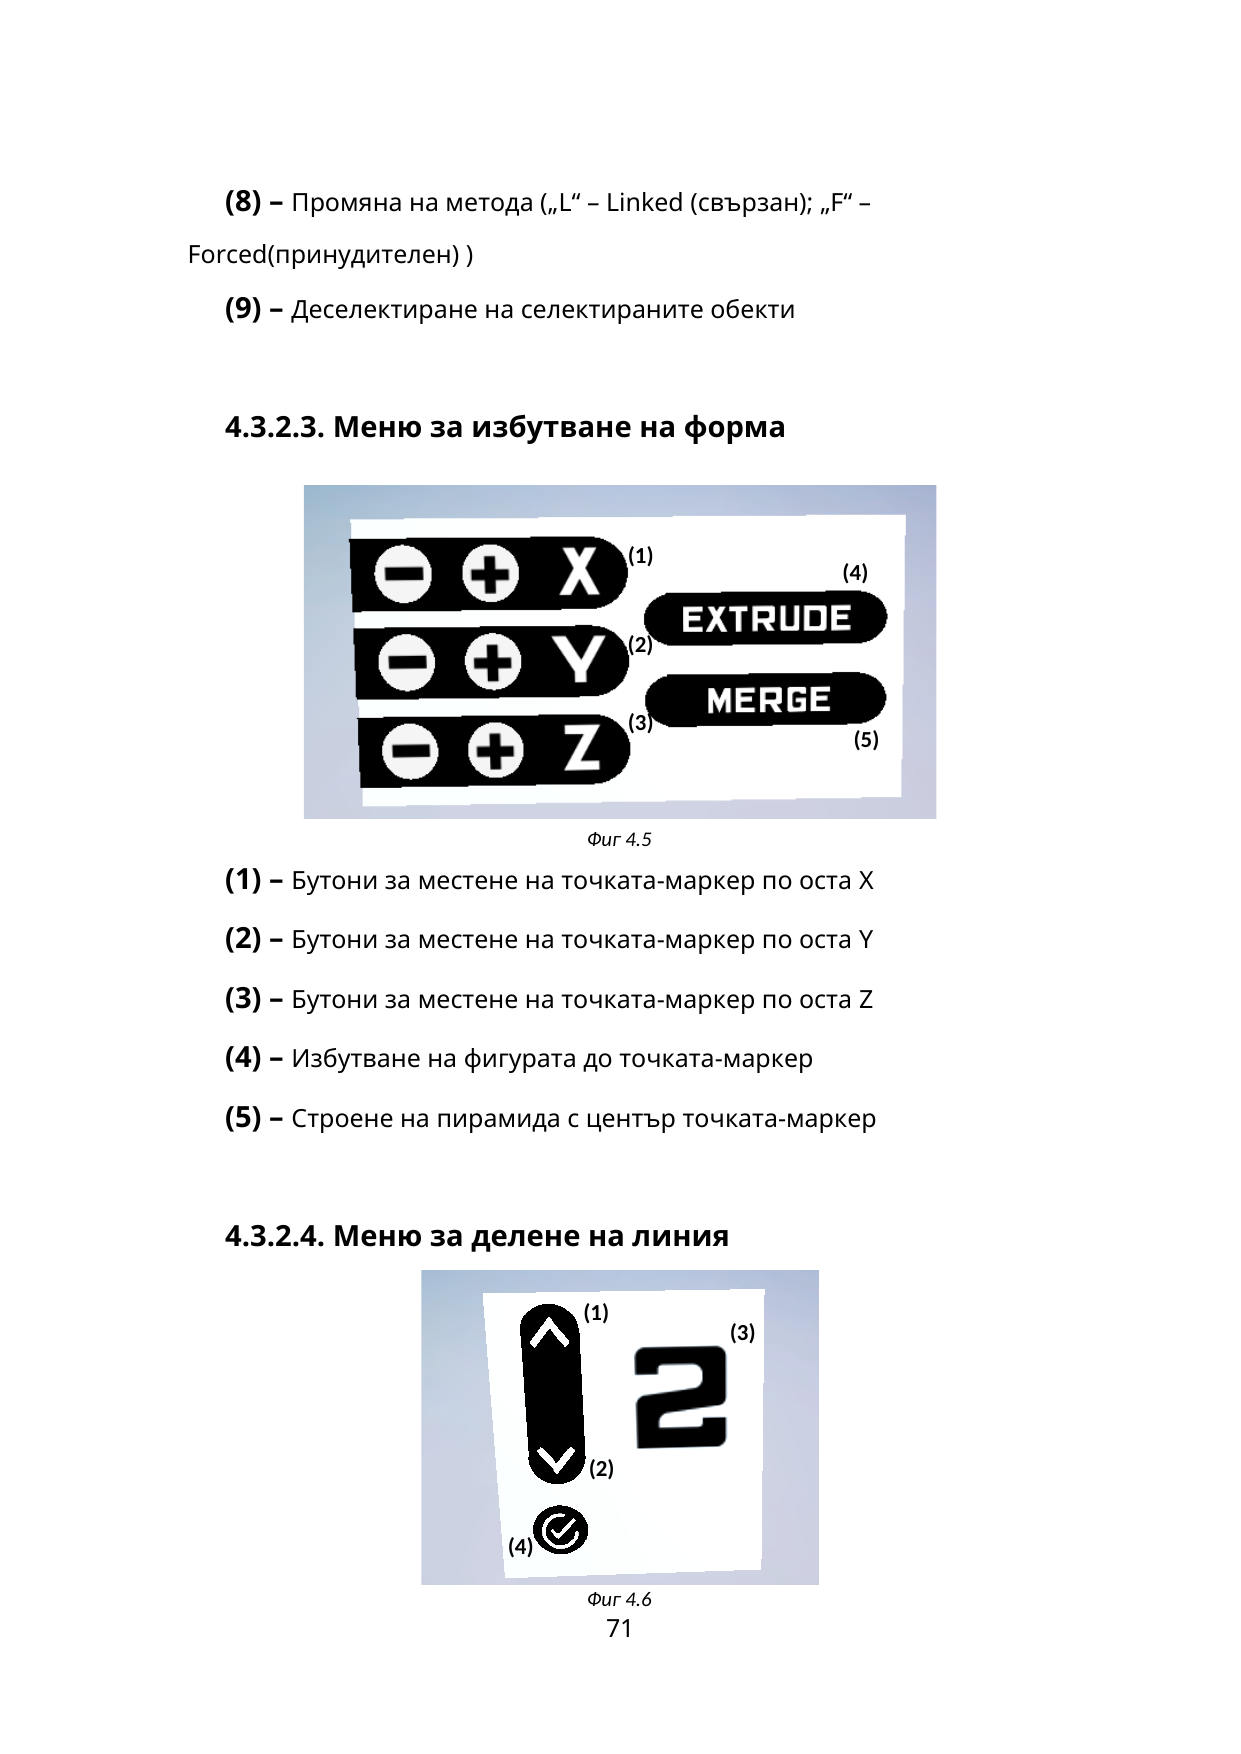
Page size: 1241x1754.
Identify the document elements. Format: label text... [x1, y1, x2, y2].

text (5) – Строене на пирамида с център точката-маркер [225, 1096, 1090, 1136]
list Меню за избутване на форма [225, 407, 1090, 446]
text (3) – Бутони за местене на точката-маркер по оста Z [225, 977, 1090, 1017]
text (8) – Промяна на метода („L“ – Linked (свързан); „F“ – Forced(принудителен) ) [187, 180, 1090, 271]
list Меню за делене на линия [225, 1215, 1090, 1255]
picture [421, 1270, 819, 1585]
text (2) – Бутони за местене на точката-маркер по оста Y [225, 918, 1090, 957]
text (9) – Деселектиране на селектираните обекти [187, 288, 1090, 327]
text (4) – Избутване на фигурата до точката-маркер [225, 1037, 1090, 1076]
picture [303, 485, 937, 819]
